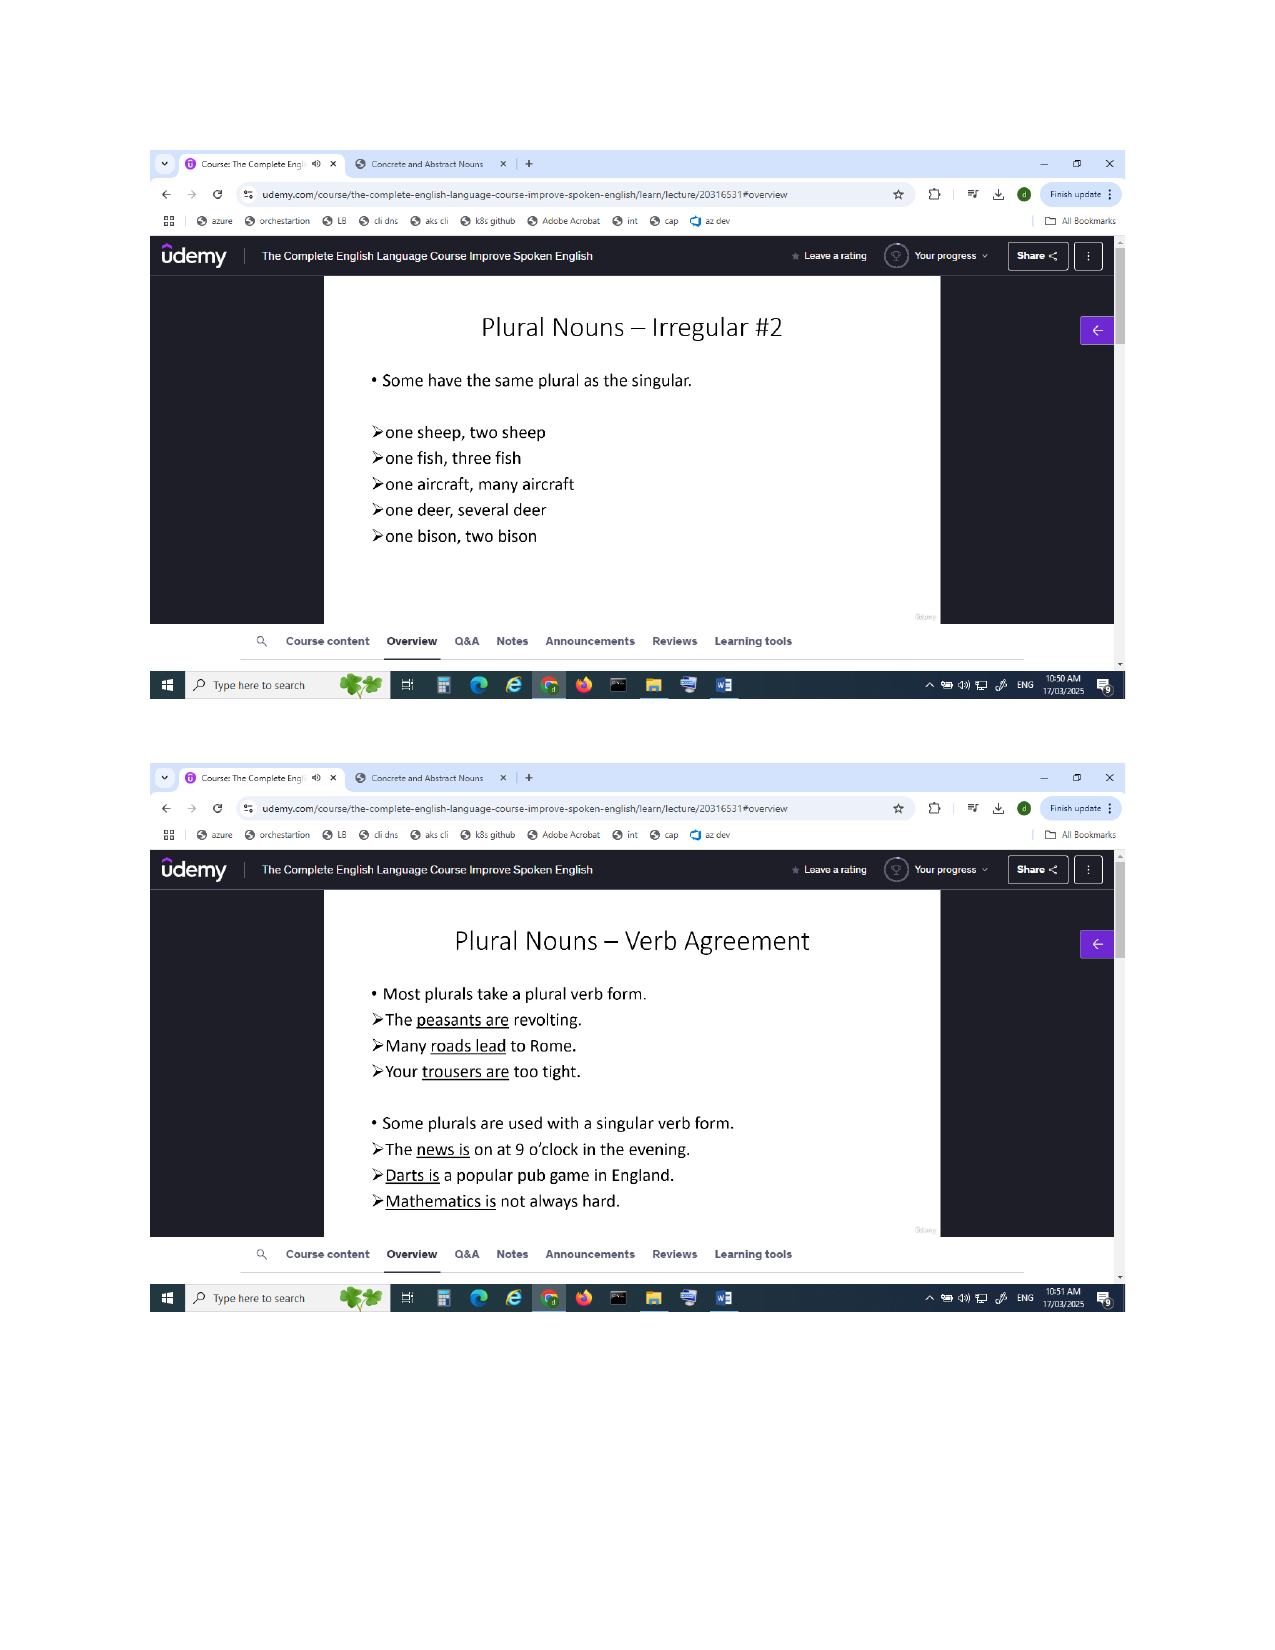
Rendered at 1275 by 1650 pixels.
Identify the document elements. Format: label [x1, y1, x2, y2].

picture [150, 763, 1125, 1312]
picture [150, 150, 1125, 699]
